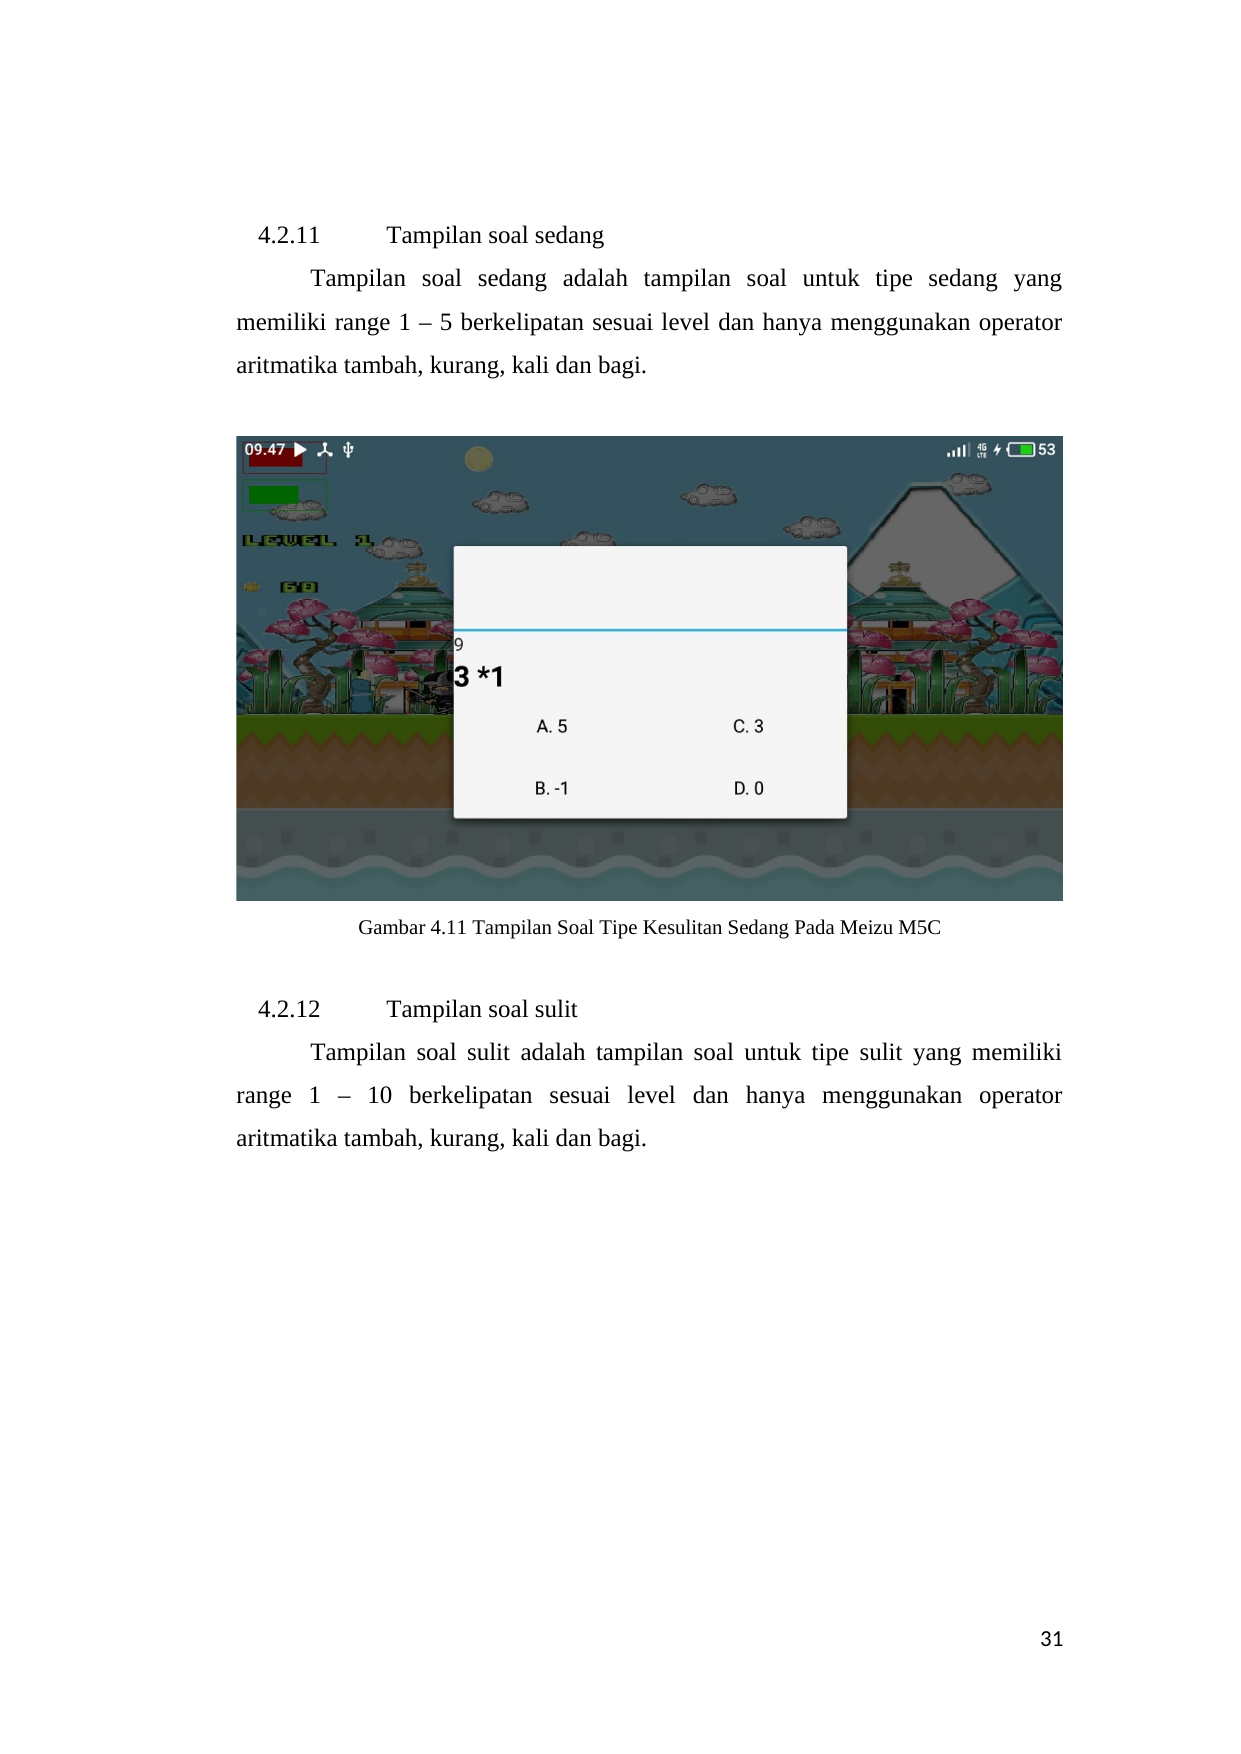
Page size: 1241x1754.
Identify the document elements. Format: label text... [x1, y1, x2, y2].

list Tampilan soal sulit [258, 994, 1063, 1023]
list Gambar 4.11 Tampilan Soal Tipe Kesulitan Sedang Pada Meizu M5C [236, 915, 1063, 939]
picture [236, 436, 1063, 901]
list Tampilan soal sedang [258, 220, 1063, 249]
list Tampilan soal sulit adalah tampilan soal untuk tipe sulit yang memiliki range 1 – 10 berkelipatan sesuai level dan hanya menggunakan operator aritmatika tambah, kurang, kali dan bagi. [236, 1037, 1063, 1152]
list Tampilan soal sedang adalah tampilan soal untuk tipe sedang yang memiliki range 1 – 5 berkelipatan sesuai level dan hanya menggunakan operator aritmatika tambah, kurang, kali dan bagi. [236, 263, 1063, 378]
